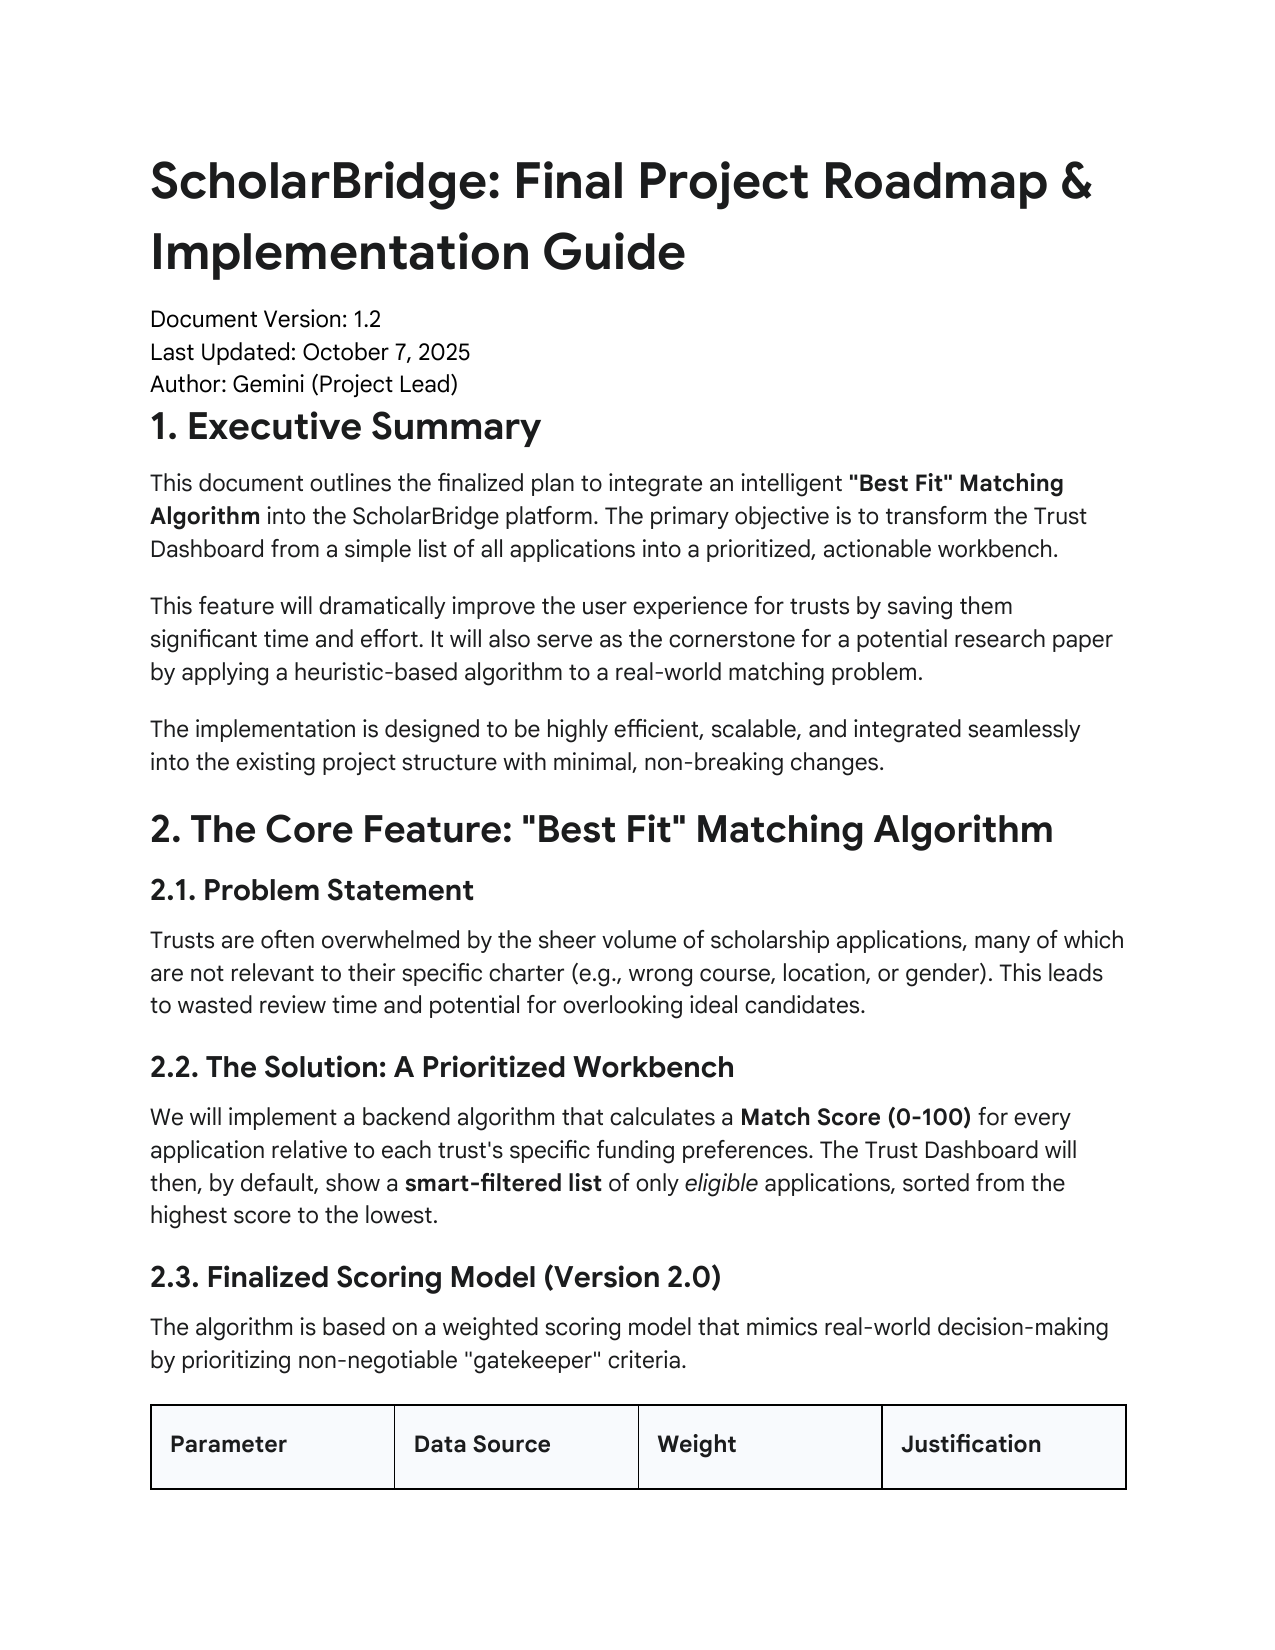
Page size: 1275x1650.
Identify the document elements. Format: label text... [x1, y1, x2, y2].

text The implementation is designed to be highly efficient, scalable, and integrated seamlessly into the existing project structure with minimal, non-breaking changes. [150, 716, 1125, 777]
subtitle 2. The Core Feature: "Best Fit" Matching Algorithm [150, 806, 1125, 853]
text We will implement a backend algorithm that calculates a Match Score (0-100) for every application relative to each trust's specific funding preferences. The Trust Dashboard will then, by default, show a smart-filtered list of only eligible applications, sorted from the highest score to the lowest. [150, 1103, 1125, 1230]
text This document outlines the finalized plan to integrate an intelligent "Best Fit" Matching Algorithm into the ScholarBridge platform. The primary objective is to transform the Trust Dashboard from a simple list of all applications into a prioritized, actionable workbench. [150, 469, 1125, 563]
text This feature will dramatically improve the user experience for trusts by saving them significant time and effort. It will also serve as the cornerstone for a potential research paper by applying a heuristic-based algorithm to a real-world matching problem. [150, 592, 1125, 687]
subtitle 2.1. Problem Statement [150, 872, 1125, 909]
table_header Weight [639, 1406, 881, 1488]
subtitle ScholarBridge: Final Project Roadmap & Implementation Guide [150, 150, 1125, 284]
text Document Version: 1.2 [150, 305, 1125, 334]
subtitle 2.3. Finalized Scoring Model (Version 2.0) [150, 1259, 1125, 1296]
subtitle 1. Executive Summary [150, 403, 1125, 450]
table_header Justification [883, 1406, 1125, 1488]
subtitle 2.2. The Solution: A Prioritized Workbench [150, 1049, 1125, 1086]
text Last Updated: October 7, 2025 [150, 338, 1125, 367]
text Author: Gemini (Project Lead) [150, 371, 1125, 399]
table_header Parameter [152, 1406, 394, 1488]
text Trusts are often overwhelmed by the sheer volume of scholarship applications, many of which are not relevant to their specific charter (e.g., wrong course, location, or gender). This leads to wasted review time and potential for overlooking ideal candidates. [150, 926, 1125, 1020]
text The algorithm is based on a weighted scoring model that mimics real-world decision-making by prioritizing non-negotiable "gatekeeper" criteria. [150, 1313, 1125, 1375]
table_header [395, 1406, 638, 1488]
